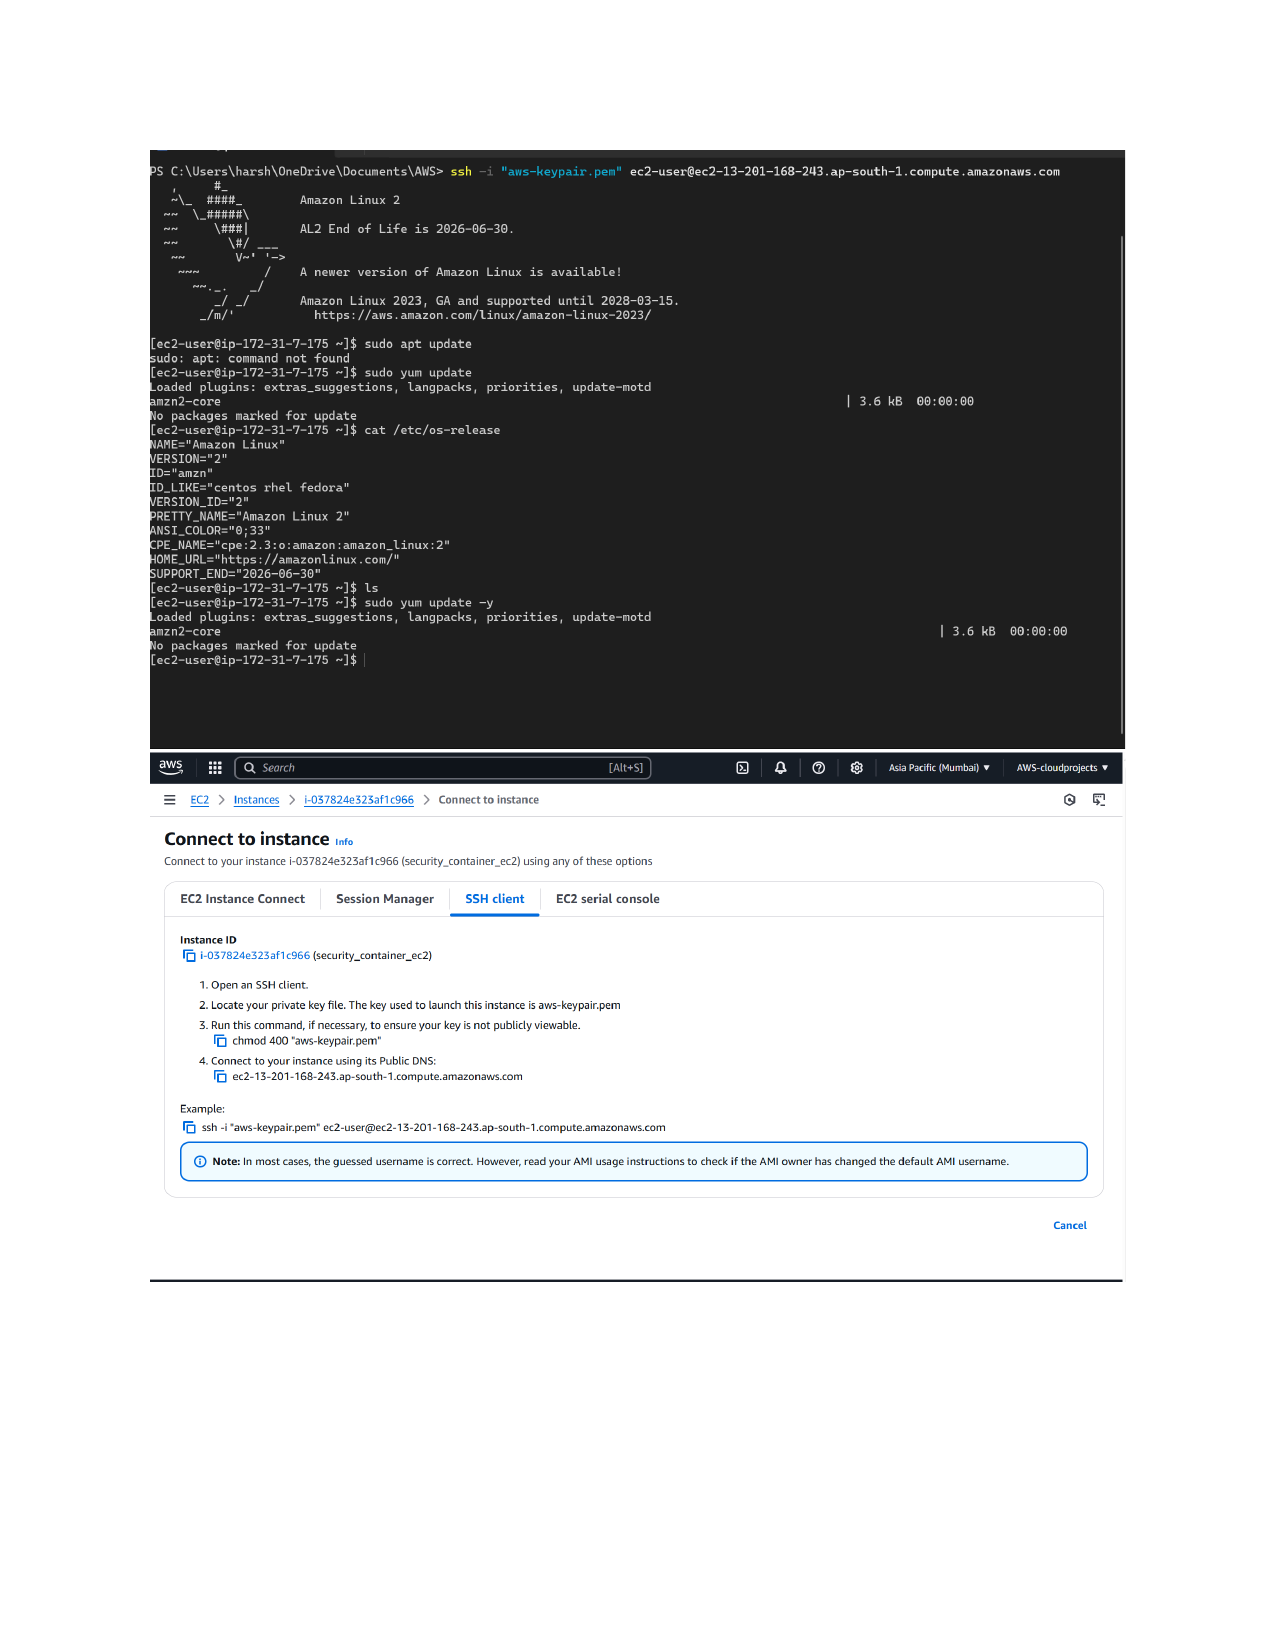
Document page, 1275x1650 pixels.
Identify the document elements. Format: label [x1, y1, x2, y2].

picture [150, 752, 1125, 1282]
picture [150, 150, 1125, 749]
